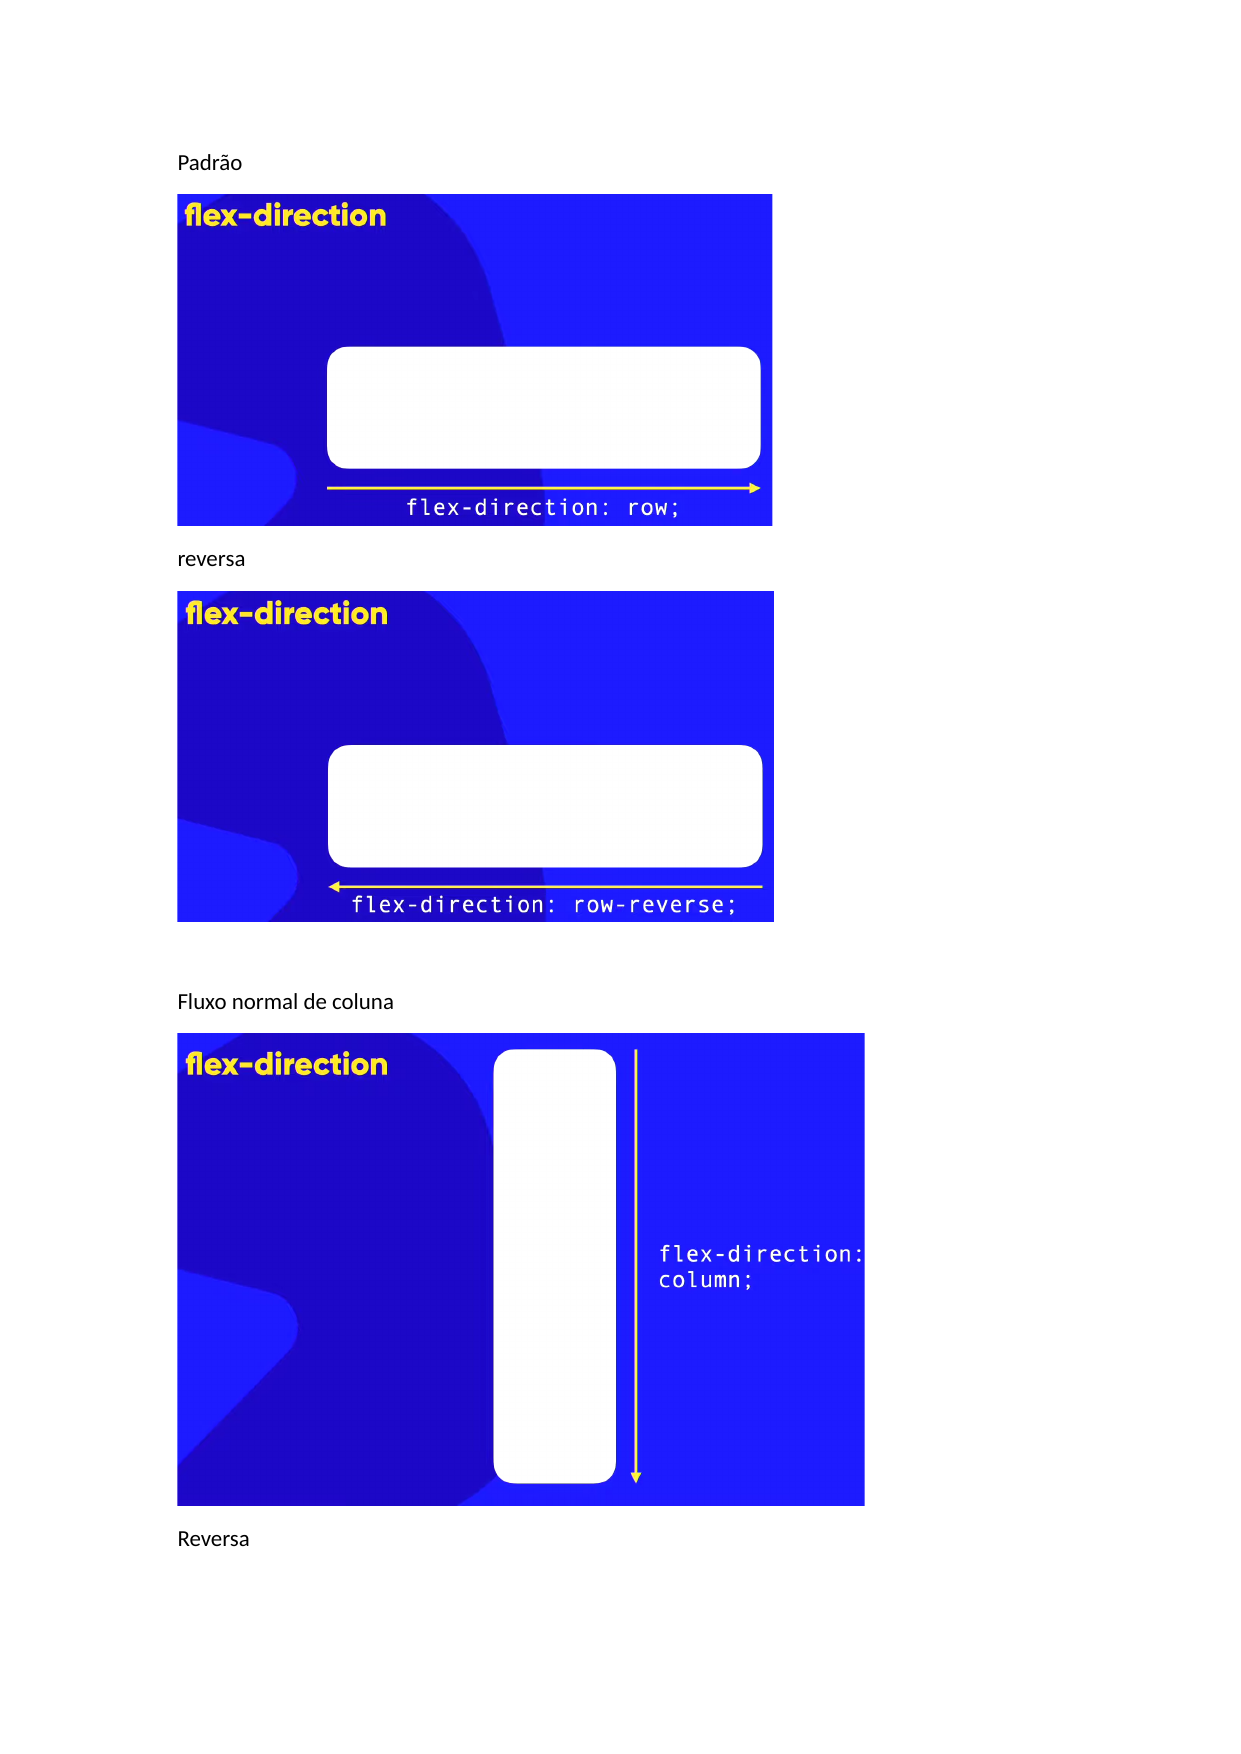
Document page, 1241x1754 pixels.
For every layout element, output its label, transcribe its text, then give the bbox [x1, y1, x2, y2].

text Padrão [177, 148, 1063, 176]
text Fluxo normal de coluna [177, 987, 1063, 1015]
picture [177, 1033, 865, 1506]
picture [177, 591, 774, 922]
text reversa [177, 544, 1063, 573]
text Reversa [177, 1524, 1063, 1552]
picture [177, 194, 773, 526]
